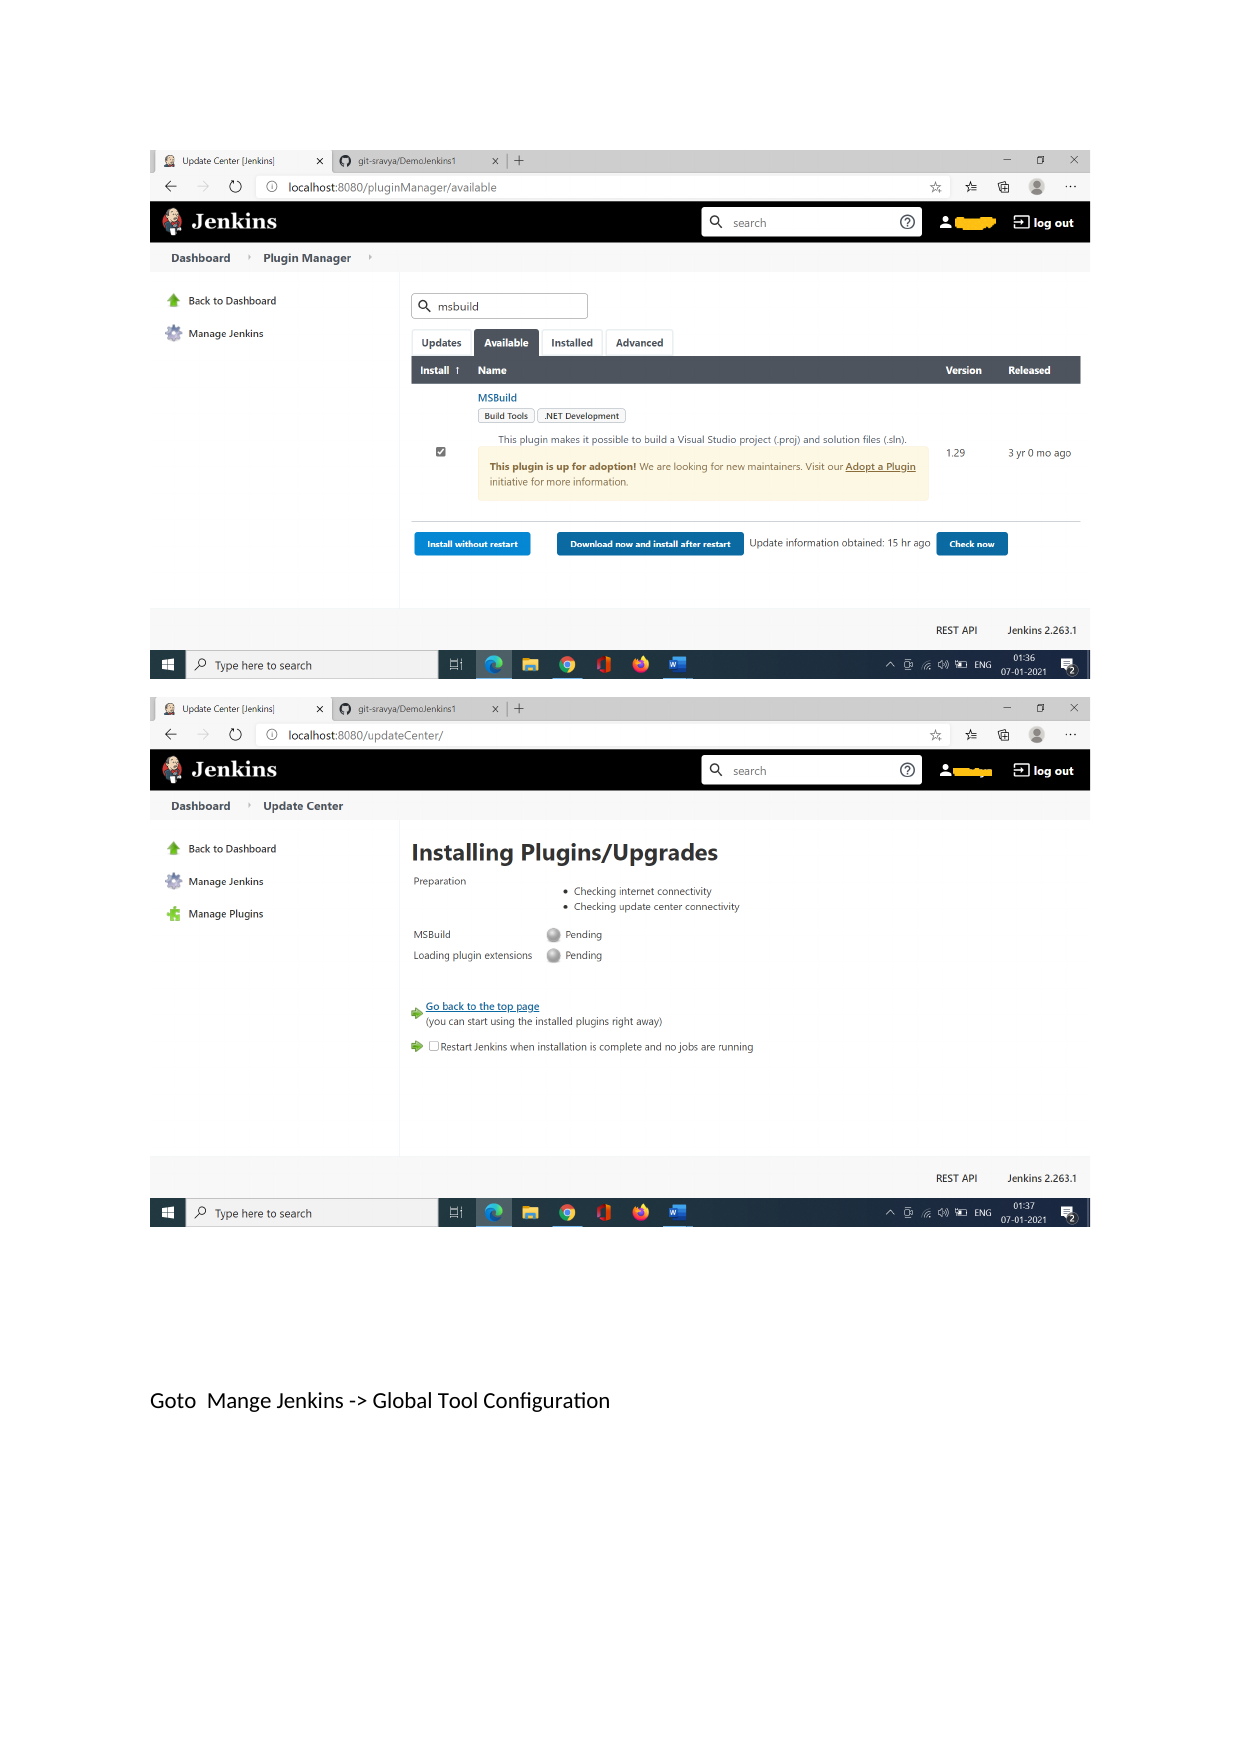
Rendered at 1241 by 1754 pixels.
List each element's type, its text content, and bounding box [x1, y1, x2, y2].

text Goto Mange Jenkins -> Global Tool Configuration [150, 1386, 1090, 1414]
picture [150, 150, 1091, 679]
picture [150, 697, 1091, 1227]
